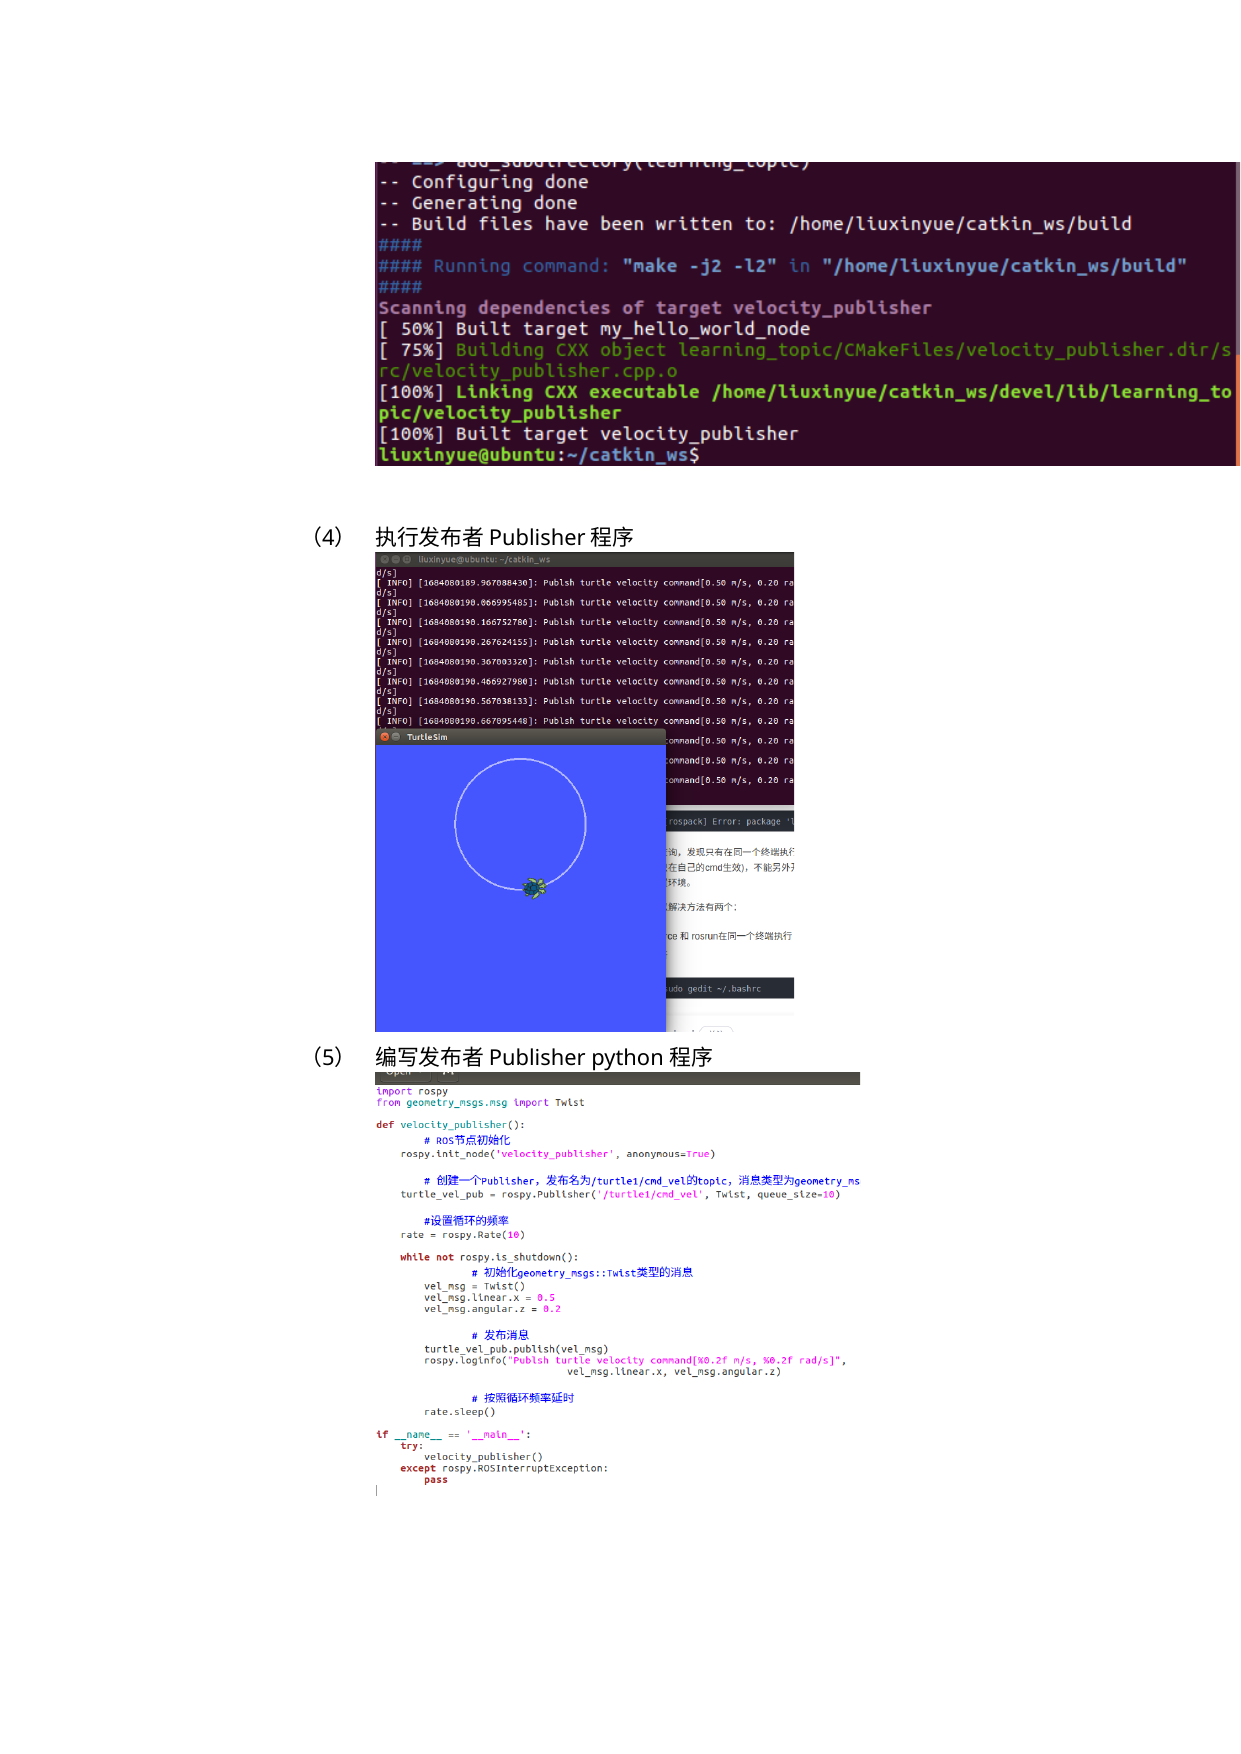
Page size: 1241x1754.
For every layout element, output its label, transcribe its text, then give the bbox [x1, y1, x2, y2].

picture [375, 162, 1241, 466]
list 编写发布者Publisher python 程序 [300, 1039, 1053, 1072]
picture [375, 552, 795, 1032]
picture [375, 1072, 861, 1569]
list 执行发布者Publisher程序 [300, 519, 1053, 552]
